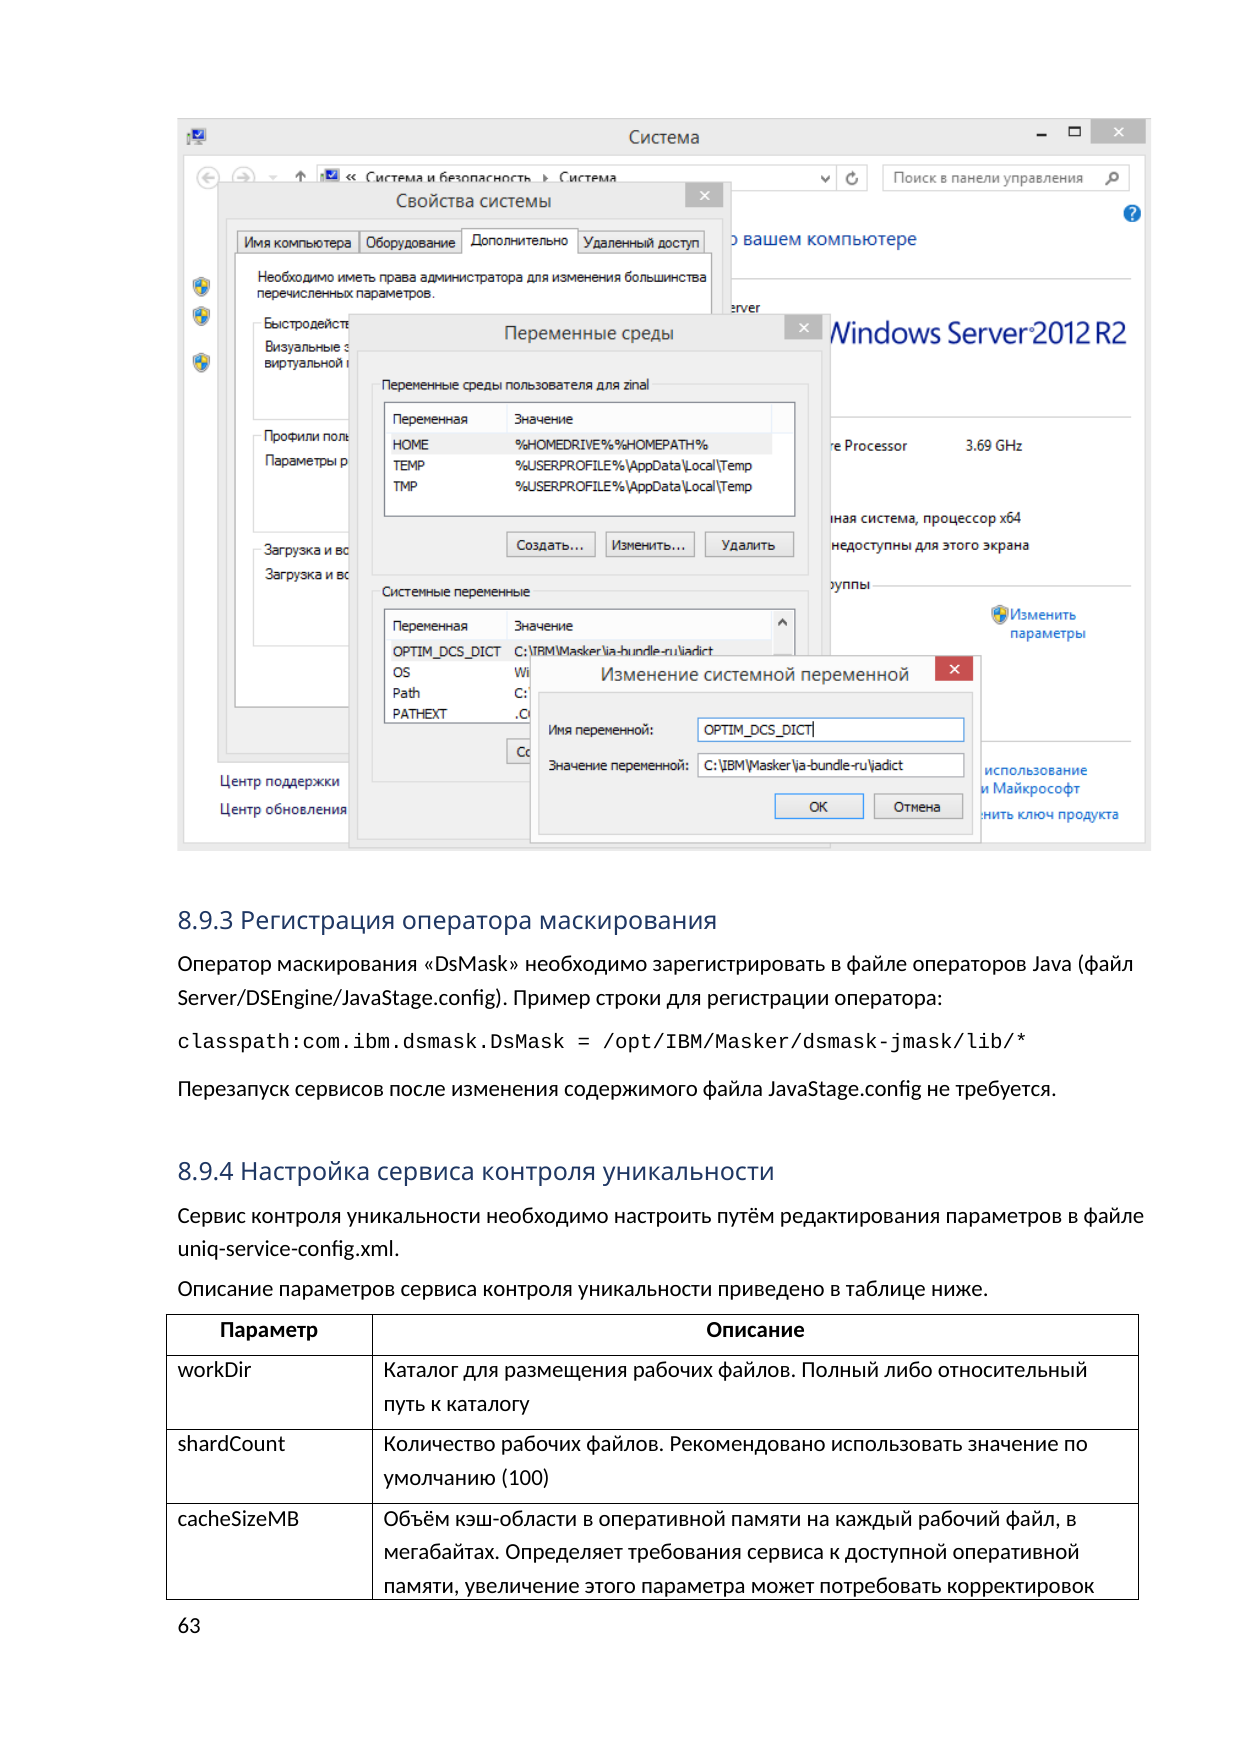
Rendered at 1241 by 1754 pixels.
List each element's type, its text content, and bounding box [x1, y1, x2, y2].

text Оператор маскирования «DsMask» необходимо зарегистрировать в файле операторов Java (файл Server/DSEngine/JavaStage.config). Пример строки для регистрации оператора: [177, 949, 1152, 1011]
text classpath:com.ibm.dsmask.DsMask = /opt/IBM/Masker/dsmask-jmask/lib/* [177, 1031, 1152, 1055]
table_cell Каталог для размещения рабочих файлов. Полный либо относительный путь к каталогу [373, 1356, 1138, 1428]
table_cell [373, 1504, 1138, 1599]
table_cell shardCount [167, 1430, 372, 1503]
text Описание параметров сервиса контроля уникальности приведено в таблице ниже. [177, 1274, 1152, 1302]
table_cell workDir [167, 1356, 372, 1428]
table_cell Количество рабочих файлов. Рекомендовано использовать значение по умолчанию (100) [373, 1430, 1138, 1503]
text Сервис контроля уникальности необходимо настроить путём редактирования параметров в файле uniq-service-config.xml. [177, 1201, 1152, 1262]
subtitle 8.9.4 Настройка сервиса контроля уникальности [177, 1154, 1152, 1188]
table_header Описание [373, 1315, 1138, 1354]
table_header Параметр [167, 1315, 372, 1354]
text Перезапуск сервисов после изменения содержимого файла JavaStage.config не требуется. [177, 1074, 1152, 1102]
subtitle 8.9.3 Регистрация оператора маскирования [177, 902, 1152, 937]
picture [177, 118, 1152, 851]
table_cell cacheSizeMB [167, 1504, 372, 1599]
